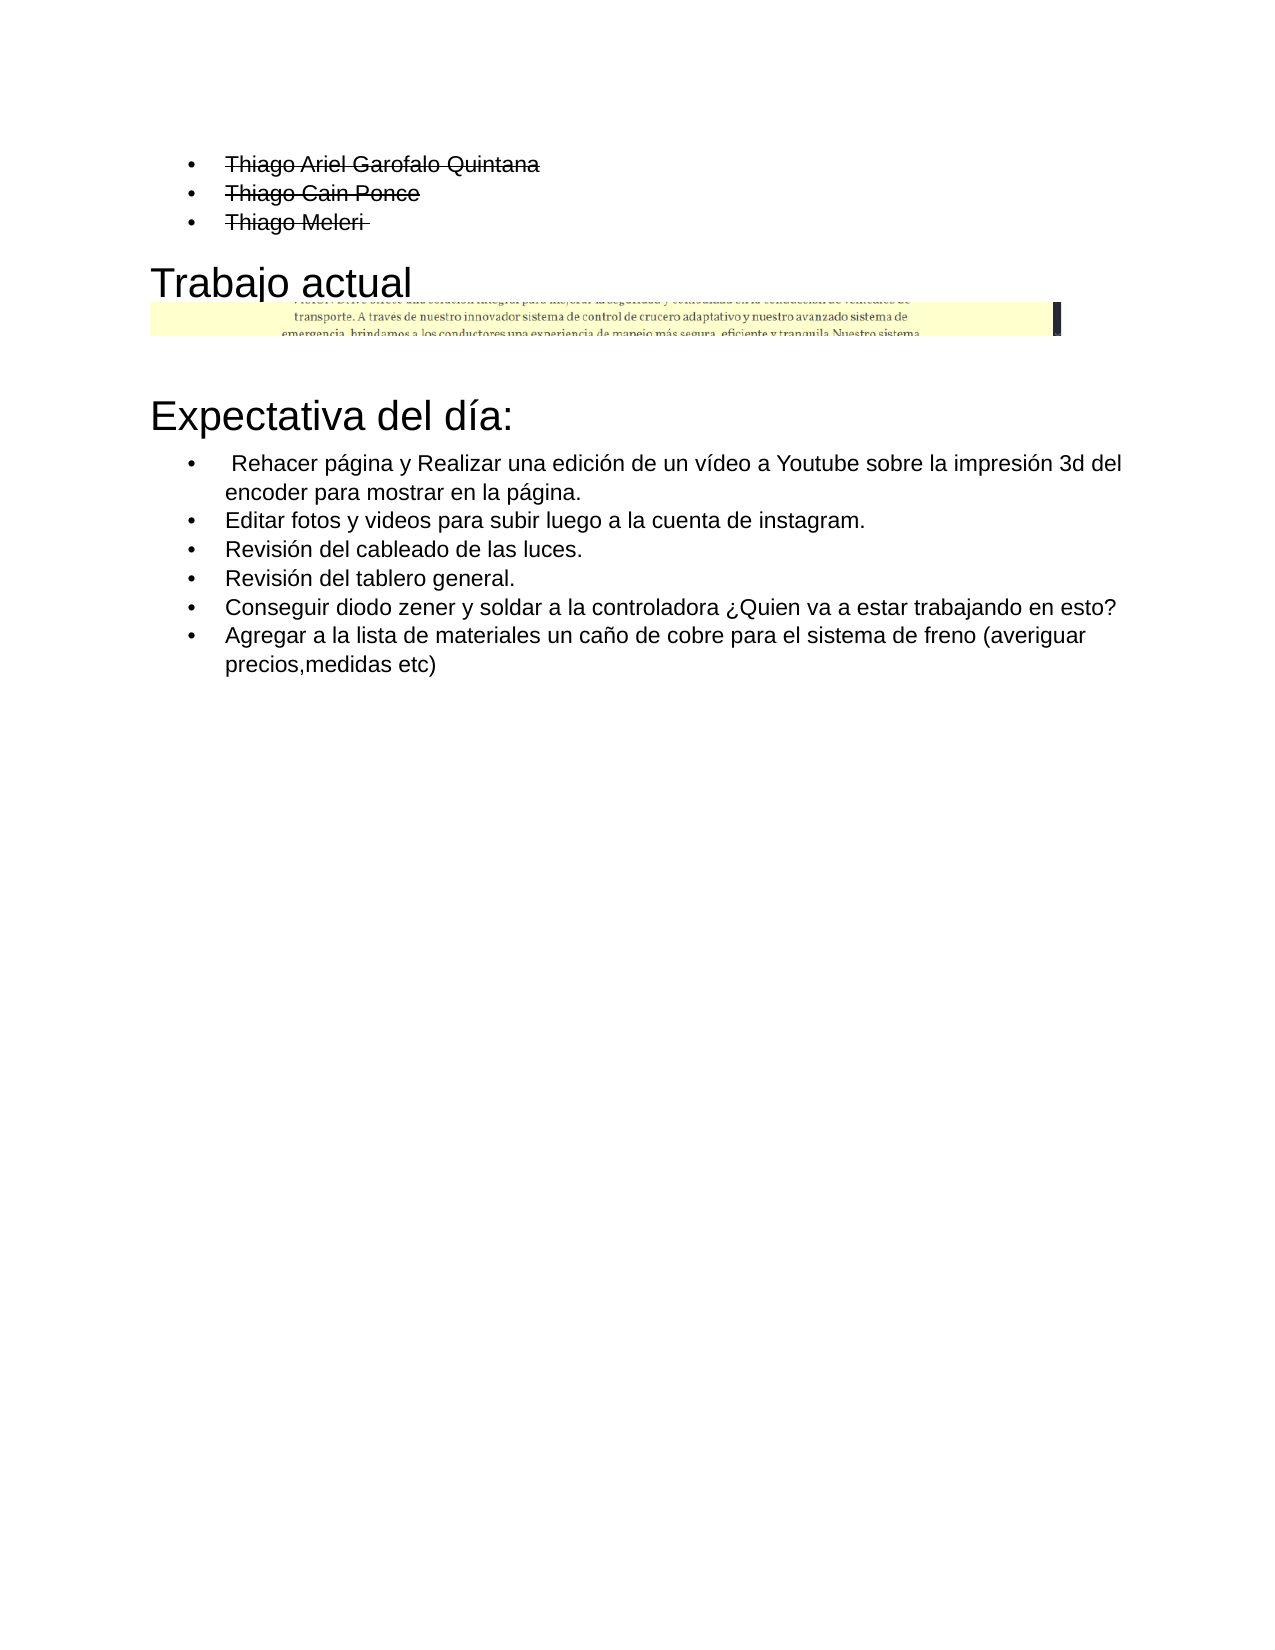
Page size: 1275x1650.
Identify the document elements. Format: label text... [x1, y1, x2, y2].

list Conseguir diodo zener y soldar a la controladora ¿Quien va a estar trabajando en esto? [187, 592, 1125, 621]
text Trabajo actual [263, 278, 1125, 303]
text Expectativa del día: [150, 411, 201, 436]
list Revisión del tablero general. [187, 563, 1125, 592]
list Revisión del cableado de las luces. [187, 534, 1125, 563]
list Agregar a la lista de materiales un caño de cobre para el sistema de freno (averiguar precios,medidas etc) [187, 621, 1125, 678]
text Expectativa del día: [204, 411, 1125, 436]
list Rehacer página y Realizar una edición de un vídeo a Youtube sobre la impresión 3d del encoder para mostrar en la página. [187, 448, 1125, 506]
list Thiago Meleri [187, 207, 1125, 236]
list Thiago Ariel Garofalo Quintana [187, 150, 1125, 179]
list Editar fotos y videos para subir luego a la cuenta de instagram. [187, 506, 1125, 534]
list Thiago Cain Ponce [187, 179, 1125, 207]
text Trabajo actual [150, 278, 260, 302]
